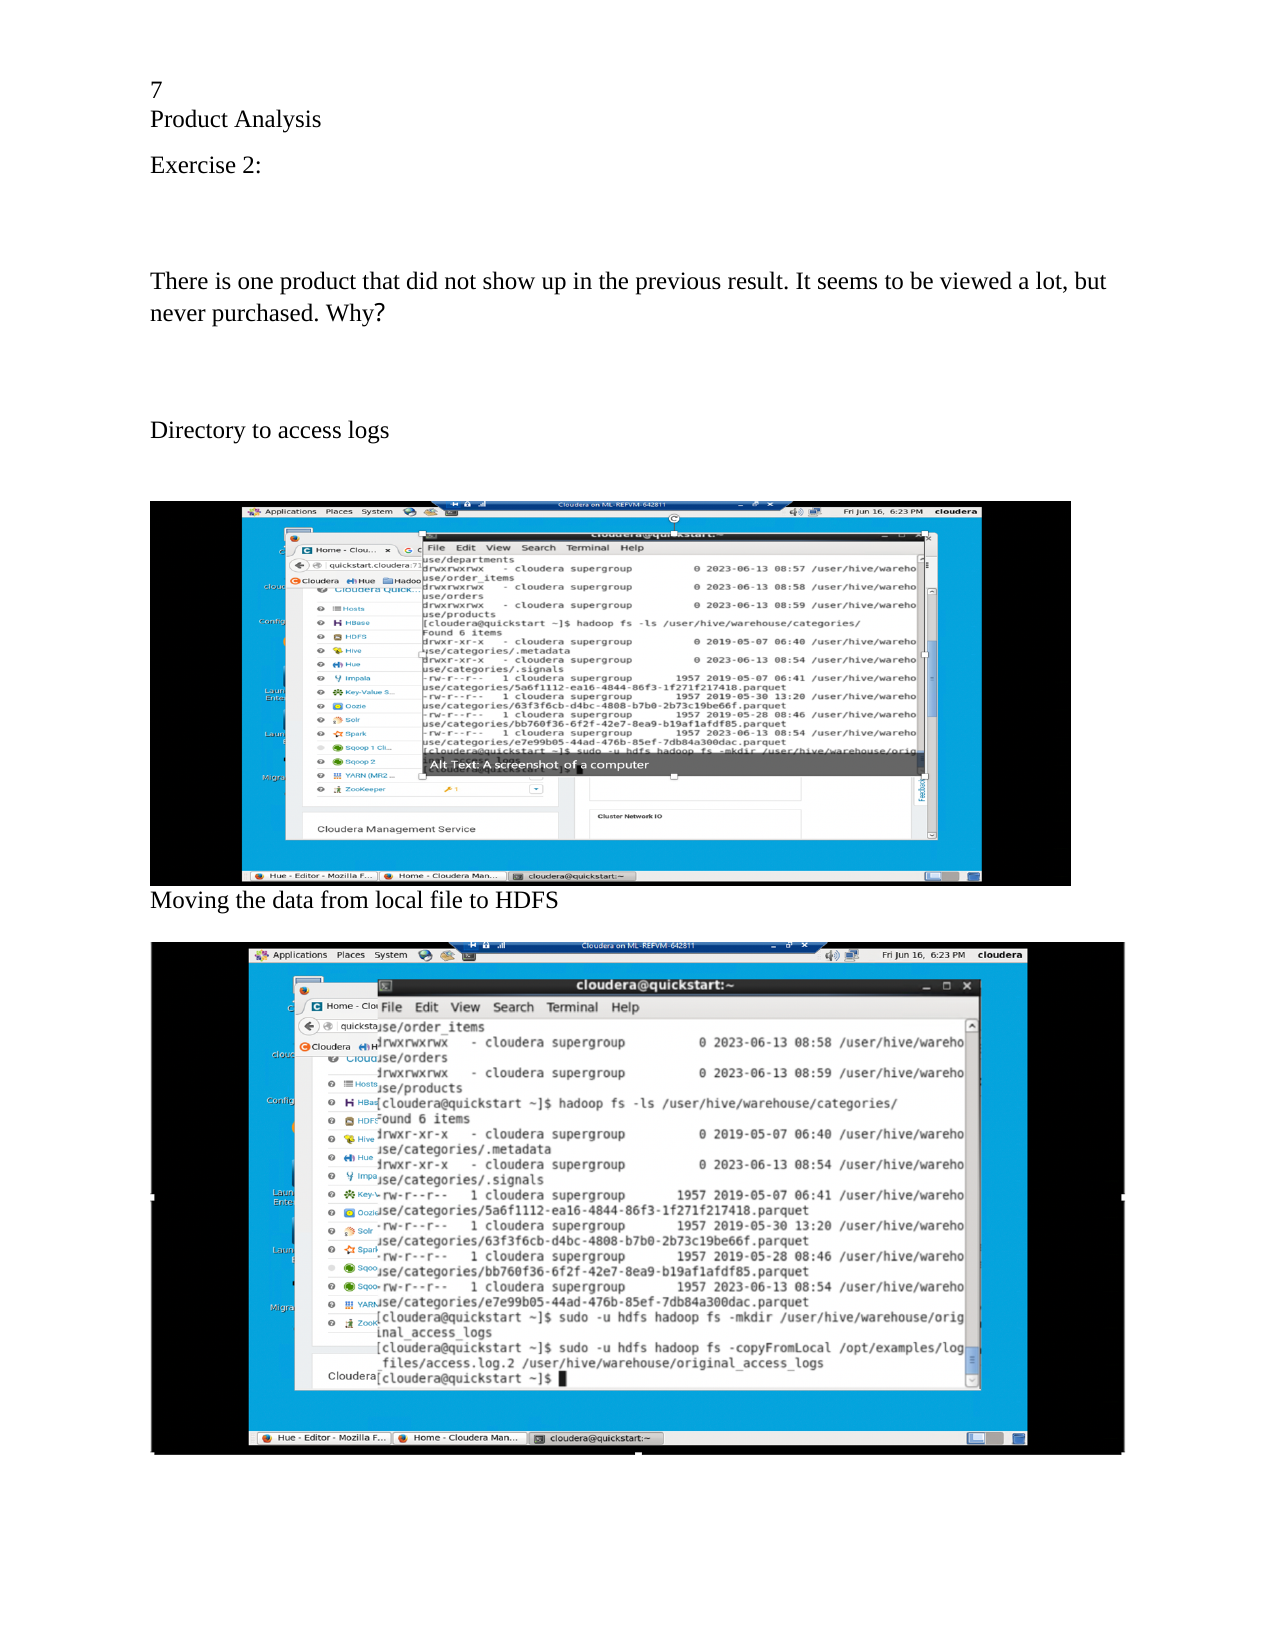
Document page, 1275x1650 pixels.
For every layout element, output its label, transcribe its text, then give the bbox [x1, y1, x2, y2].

text Exercise 2: [150, 150, 1125, 179]
picture [150, 501, 1071, 886]
text There is one product that did not show up in the previous result. It seems to be viewed a lot, but never purchased. Why? [150, 266, 1125, 329]
text Moving the data from local file to HDFS [150, 885, 1125, 914]
picture [150, 942, 1125, 1455]
text Directory to access logs [150, 415, 1125, 444]
